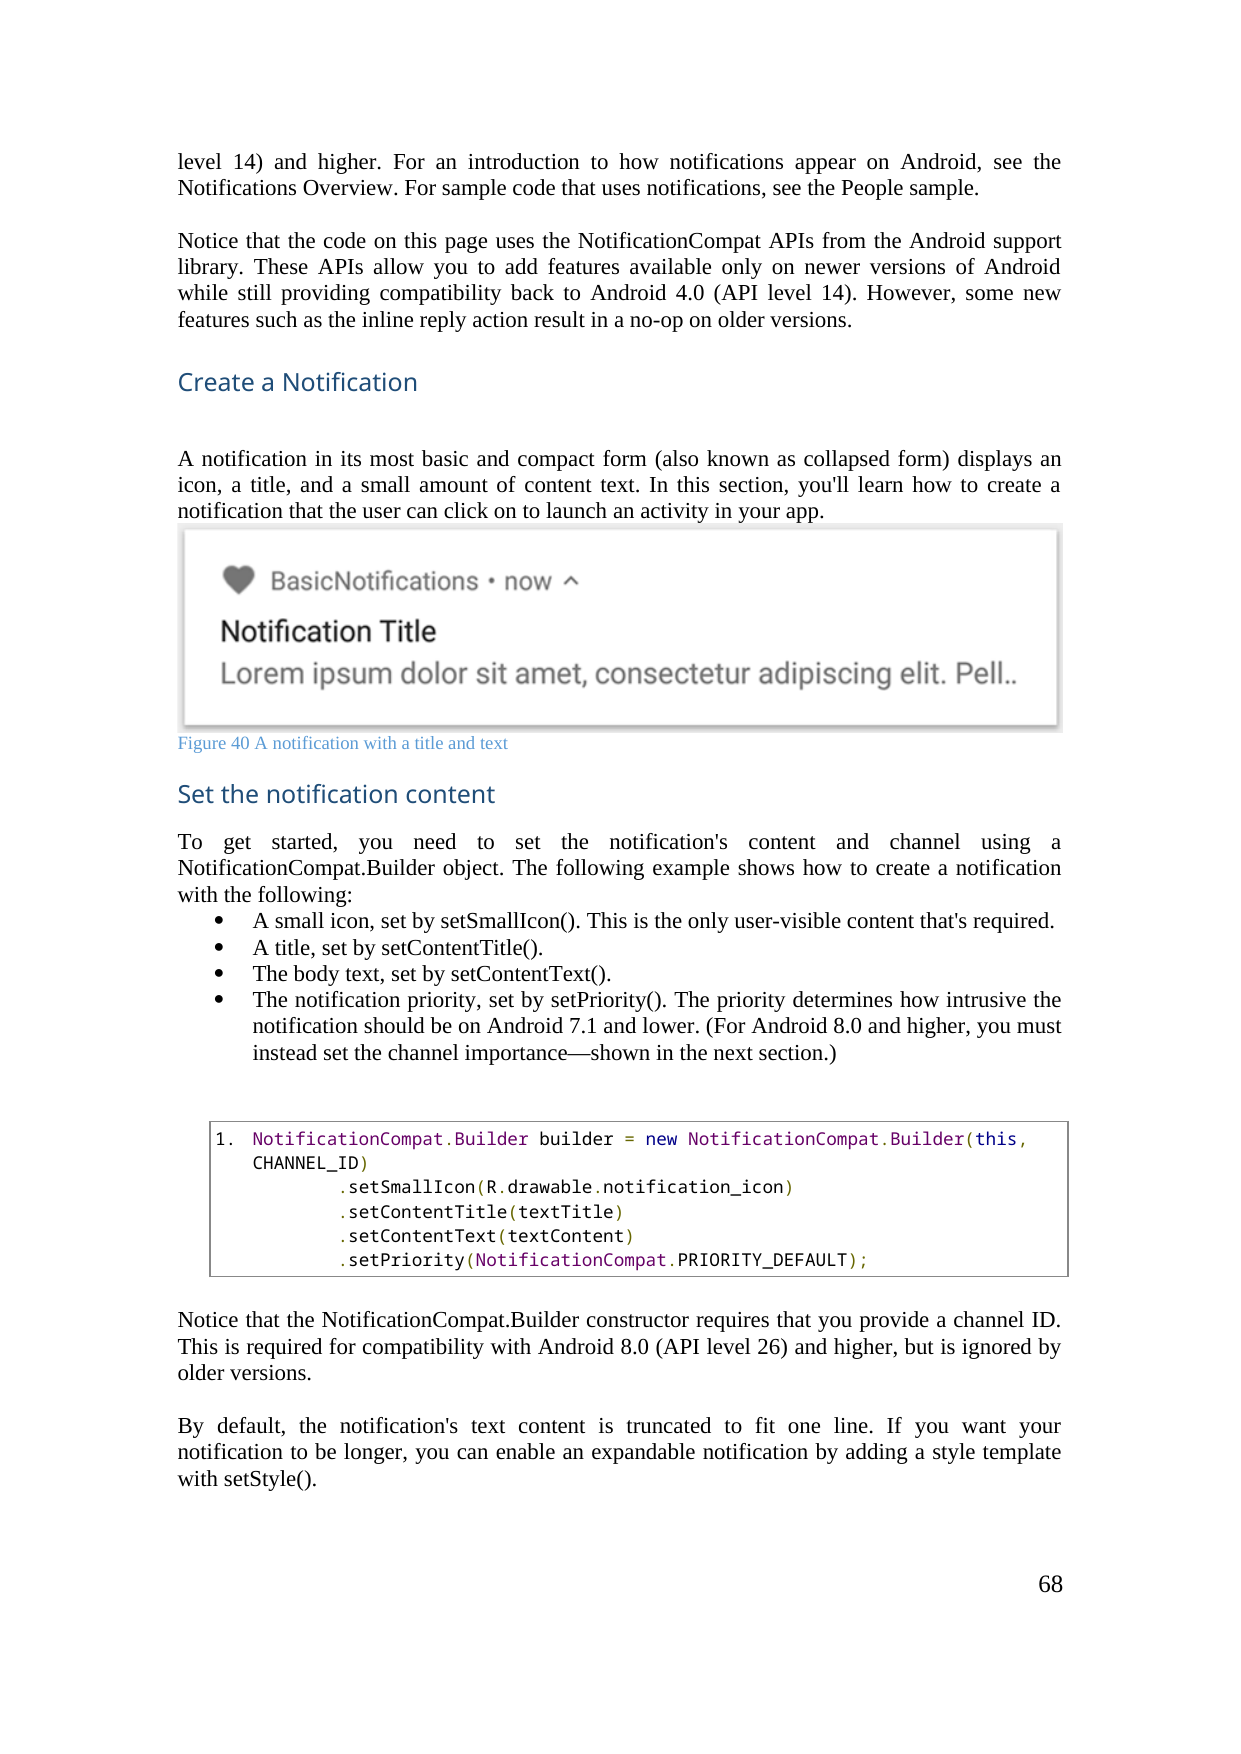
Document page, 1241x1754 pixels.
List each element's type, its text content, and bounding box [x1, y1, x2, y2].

list A small icon, set by setSmallIcon(). This is the only user-visible content that's required. [215, 907, 1063, 933]
list NotificationCompat.Builder builder = new NotificationCompat.Builder(this, CHANNEL_ID) .setSmallIcon(R.drawable.notification_icon) .setContentTitle(textTitle) .setContentText(textContent) .setPriority(NotificationCompat.PRIORITY_DEFAULT); [211, 1122, 1067, 1276]
text A notification in its most basic and compact form (also known as collapsed form) displays an icon, a title, and a small amount of content text. In this section, you'll learn how to create a notification that the user can click on to launch an activity in your app. [177, 445, 1063, 523]
subtitle Create a Notification [177, 365, 1063, 399]
subtitle Set the notification content [177, 777, 1063, 811]
text By default, the notification's text content is truncated to fit one line. If you want your notification to be longer, you can enable an expandable notification by adding a style template with setStyle(). [177, 1412, 1063, 1491]
list The notification priority, set by setPriority(). The priority determines how intrusive the notification should be on Android 7.1 and lower. (For Android 8.0 and higher, you must instead set the channel importance—shown in the next section.) [215, 986, 1063, 1065]
list The body text, set by setContentText(). [215, 960, 1063, 986]
text Notice that the NotificationCompat.Builder constructor requires that you provide a channel ID. This is required for compatibility with Android 8.0 (API level 26) and higher, but is ignored by older versions. [177, 1306, 1063, 1386]
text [177, 148, 1063, 200]
picture [177, 523, 1063, 733]
text Notice that the code on this page uses the NotificationCompat APIs from the Android support library. These APIs allow you to add features available only on newer versions of Android while still providing compatibility back to Android 4.0 (API level 14). However, some new features such as the inline reply action result in a no-op on older versions. [177, 227, 1063, 332]
text To get started, you need to set the notification's content and channel using a NotificationCompat.Builder object. The following example shows how to create a notification with the following: [177, 828, 1063, 907]
list A title, set by setContentTitle(). [215, 933, 1063, 960]
text Figure 40 A notification with a title and text [177, 733, 1063, 754]
